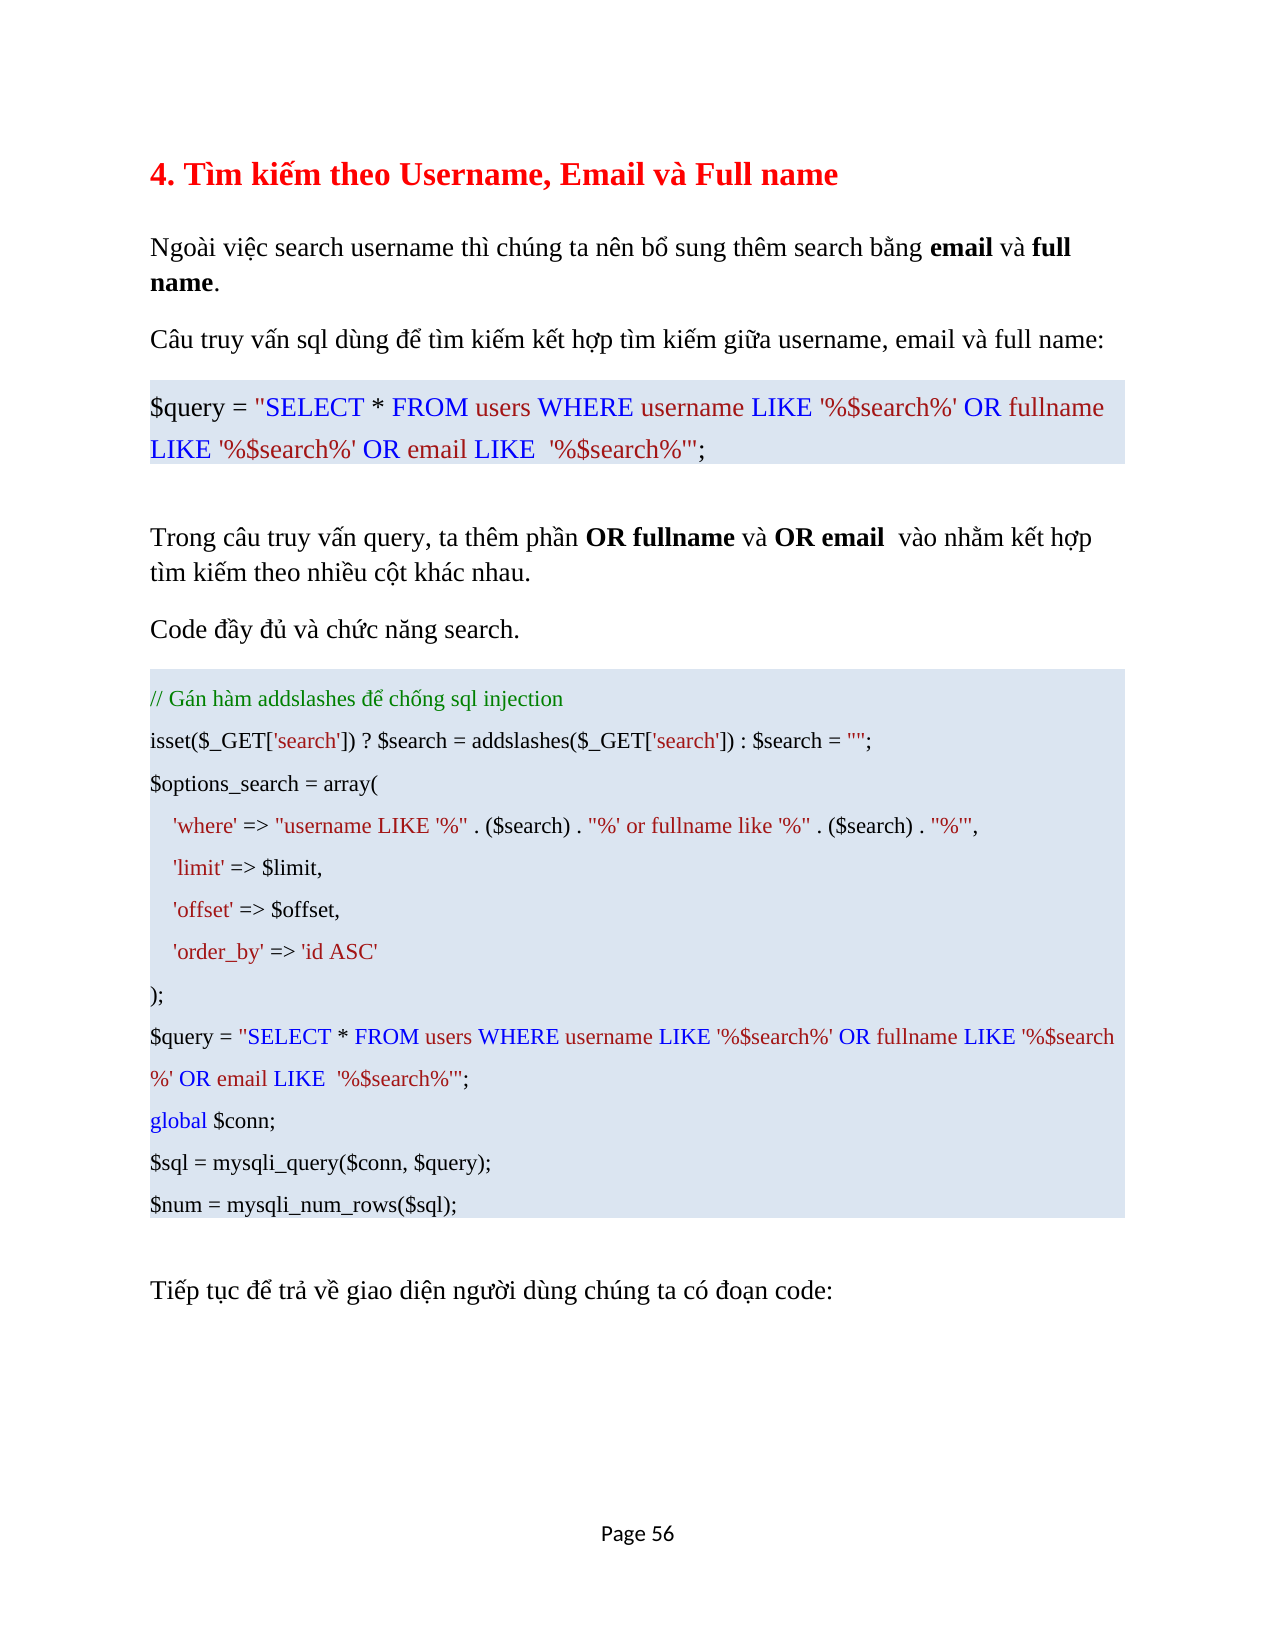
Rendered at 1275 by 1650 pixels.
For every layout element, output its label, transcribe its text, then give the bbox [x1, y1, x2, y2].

text $query = "SELECT * FROM users WHERE username LIKE '%$search%' OR fullname LIKE '%$search%' OR email LIKE '%$search%'"; [150, 380, 1125, 464]
text 'offset' => $offset, [150, 880, 1125, 923]
text $sql = mysqli_query($conn, $query); [150, 1133, 1125, 1176]
text 'where' => "username LIKE '%" . ($search) . "%' or fullname like '%" . ($search) . "%'", [150, 796, 1125, 838]
text // Gán hàm addslashes để chống sql injection [150, 669, 1125, 712]
text 'limit' => $limit, [150, 838, 1125, 880]
text $query = "SELECT * FROM users WHERE username LIKE '%$search%' OR fullname LIKE '%$search%' OR email LIKE '%$search%'"; [150, 1007, 1125, 1091]
text 'order_by' => 'id ASC' [150, 923, 1125, 965]
text Trong câu truy vấn query, ta thêm phần OR fullname và OR email vào nhằm kết hợp tìm kiếm theo nhiều cột khác nhau. [150, 521, 1125, 587]
text $options_search = array( [150, 754, 1125, 796]
text isset($_GET['search']) ? $search = addslashes($_GET['search']) : $search = ""; [150, 712, 1125, 754]
text Tiếp tục để trả về giao diện người dùng chúng ta có đoạn code: [150, 1274, 1125, 1306]
text Ngoài việc search username thì chúng ta nên bổ sung thêm search bằng email và full name. [150, 231, 1125, 298]
subtitle 4. Tìm kiếm theo Username, Email và Full name [150, 154, 1125, 192]
text global $conn; [150, 1091, 1125, 1133]
text Câu truy vấn sql dùng để tìm kiếm kết hợp tìm kiếm giữa username, email và full name: [150, 323, 1125, 354]
text $num = mysqli_num_rows($sql); [150, 1176, 1125, 1218]
text ); [150, 965, 1125, 1007]
text Code đầy đủ và chức năng search. [150, 613, 1125, 644]
